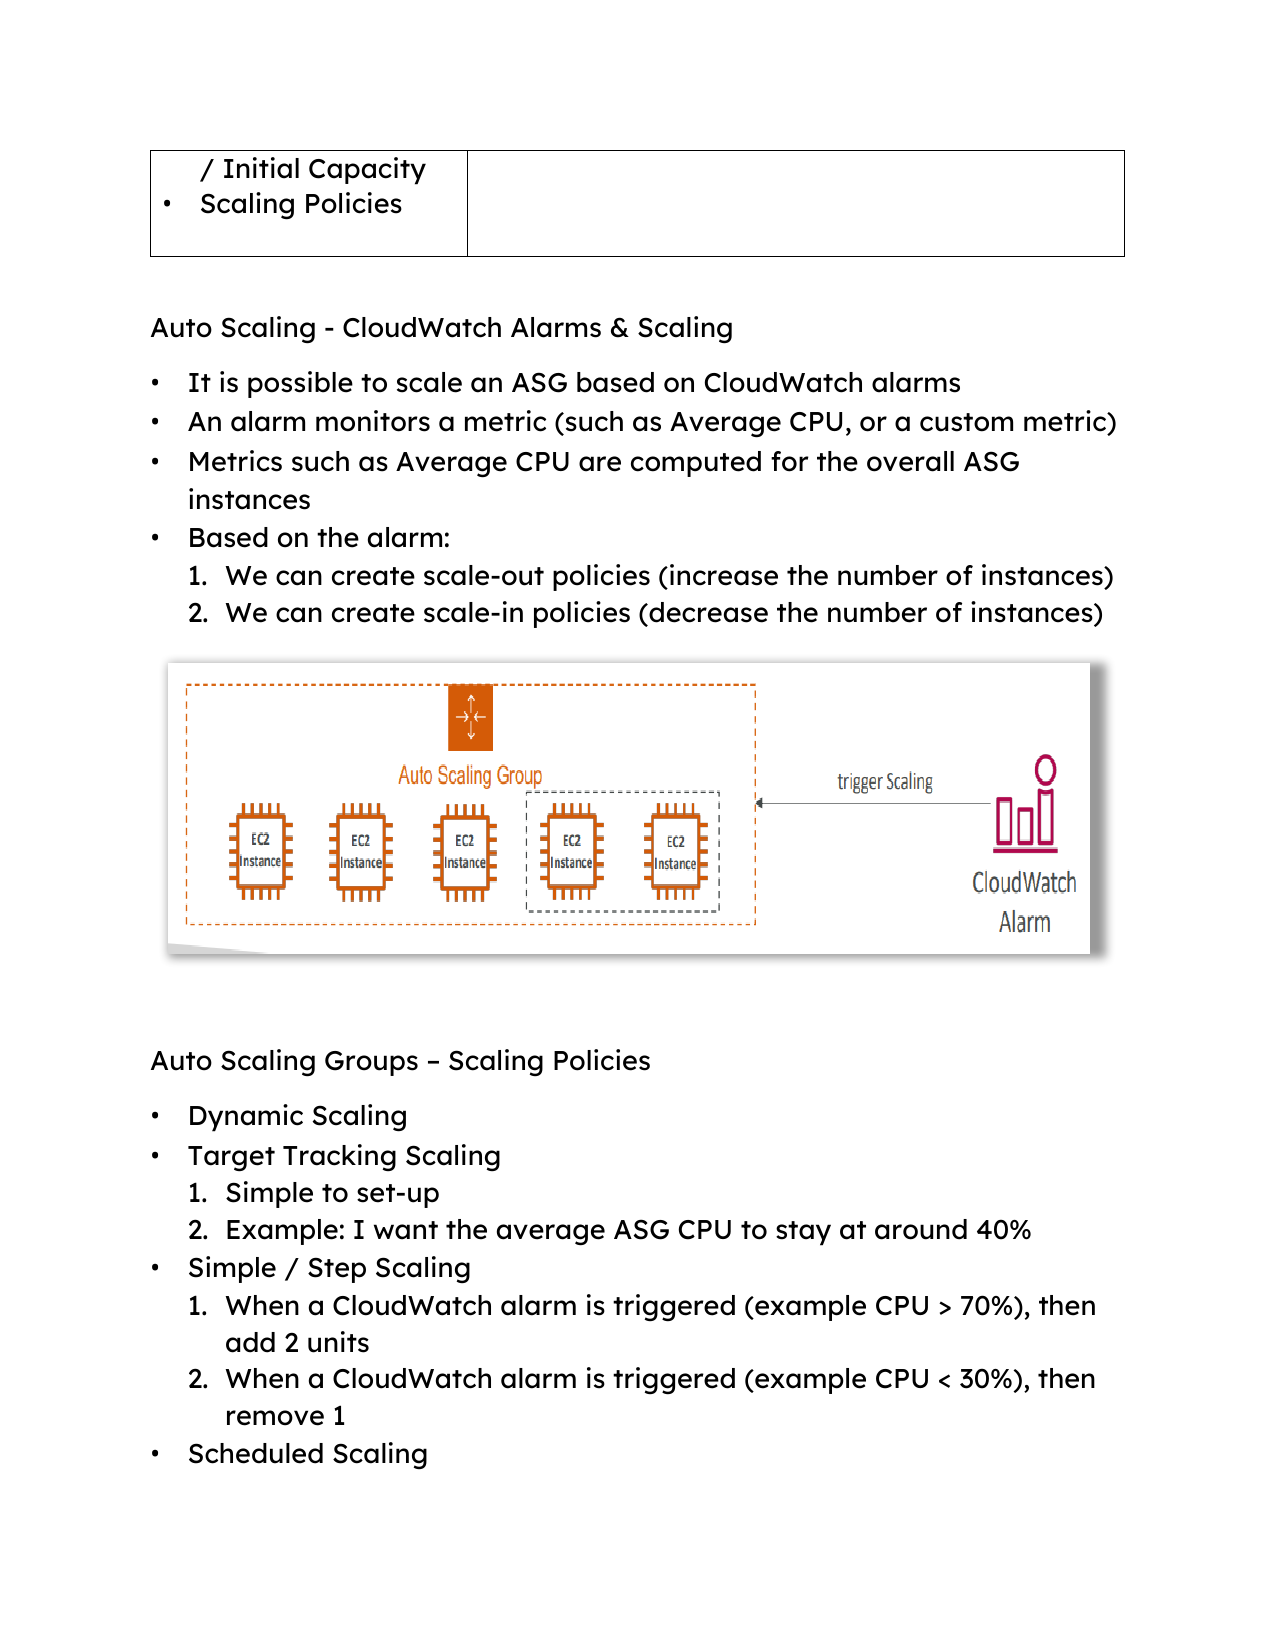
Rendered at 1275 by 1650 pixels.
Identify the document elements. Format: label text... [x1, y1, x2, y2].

list Example: I want the average ASG CPU to stay at around 40% [187, 1212, 1125, 1246]
list When a CloudWatch alarm is triggered (example CPU < 30%), then remove 1 [187, 1362, 1125, 1432]
list Dynamic Scaling [150, 1096, 1125, 1133]
text Auto Scaling - CloudWatch Alarms & Scaling [150, 310, 1125, 344]
list Based on the alarm: [150, 519, 1125, 556]
list It is possible to scale an ASG based on CloudWatch alarms [150, 363, 1125, 400]
list Scheduled Scaling [150, 1435, 1125, 1472]
picture [168, 663, 1090, 954]
list Simple / Step Scaling [150, 1249, 1125, 1286]
text Auto Scaling Groups – Scaling Policies [150, 1043, 1125, 1077]
table_header [468, 151, 1124, 256]
list Simple to set-up [187, 1176, 1125, 1210]
list We can create scale-out policies (increase the number of instances) [187, 559, 1125, 592]
list An alarm monitors a metric (such as Average CPU, or a custom metric) [150, 403, 1125, 440]
list We can create scale-in policies (decrease the number of instances) [187, 595, 1125, 629]
list Metrics such as Average CPU are computed for the overall ASG instances [150, 443, 1125, 516]
list When a CloudWatch alarm is triggered (example CPU > 70%), then add 2 units [187, 1289, 1125, 1359]
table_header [151, 151, 467, 256]
list Target Tracking Scaling [150, 1136, 1125, 1173]
